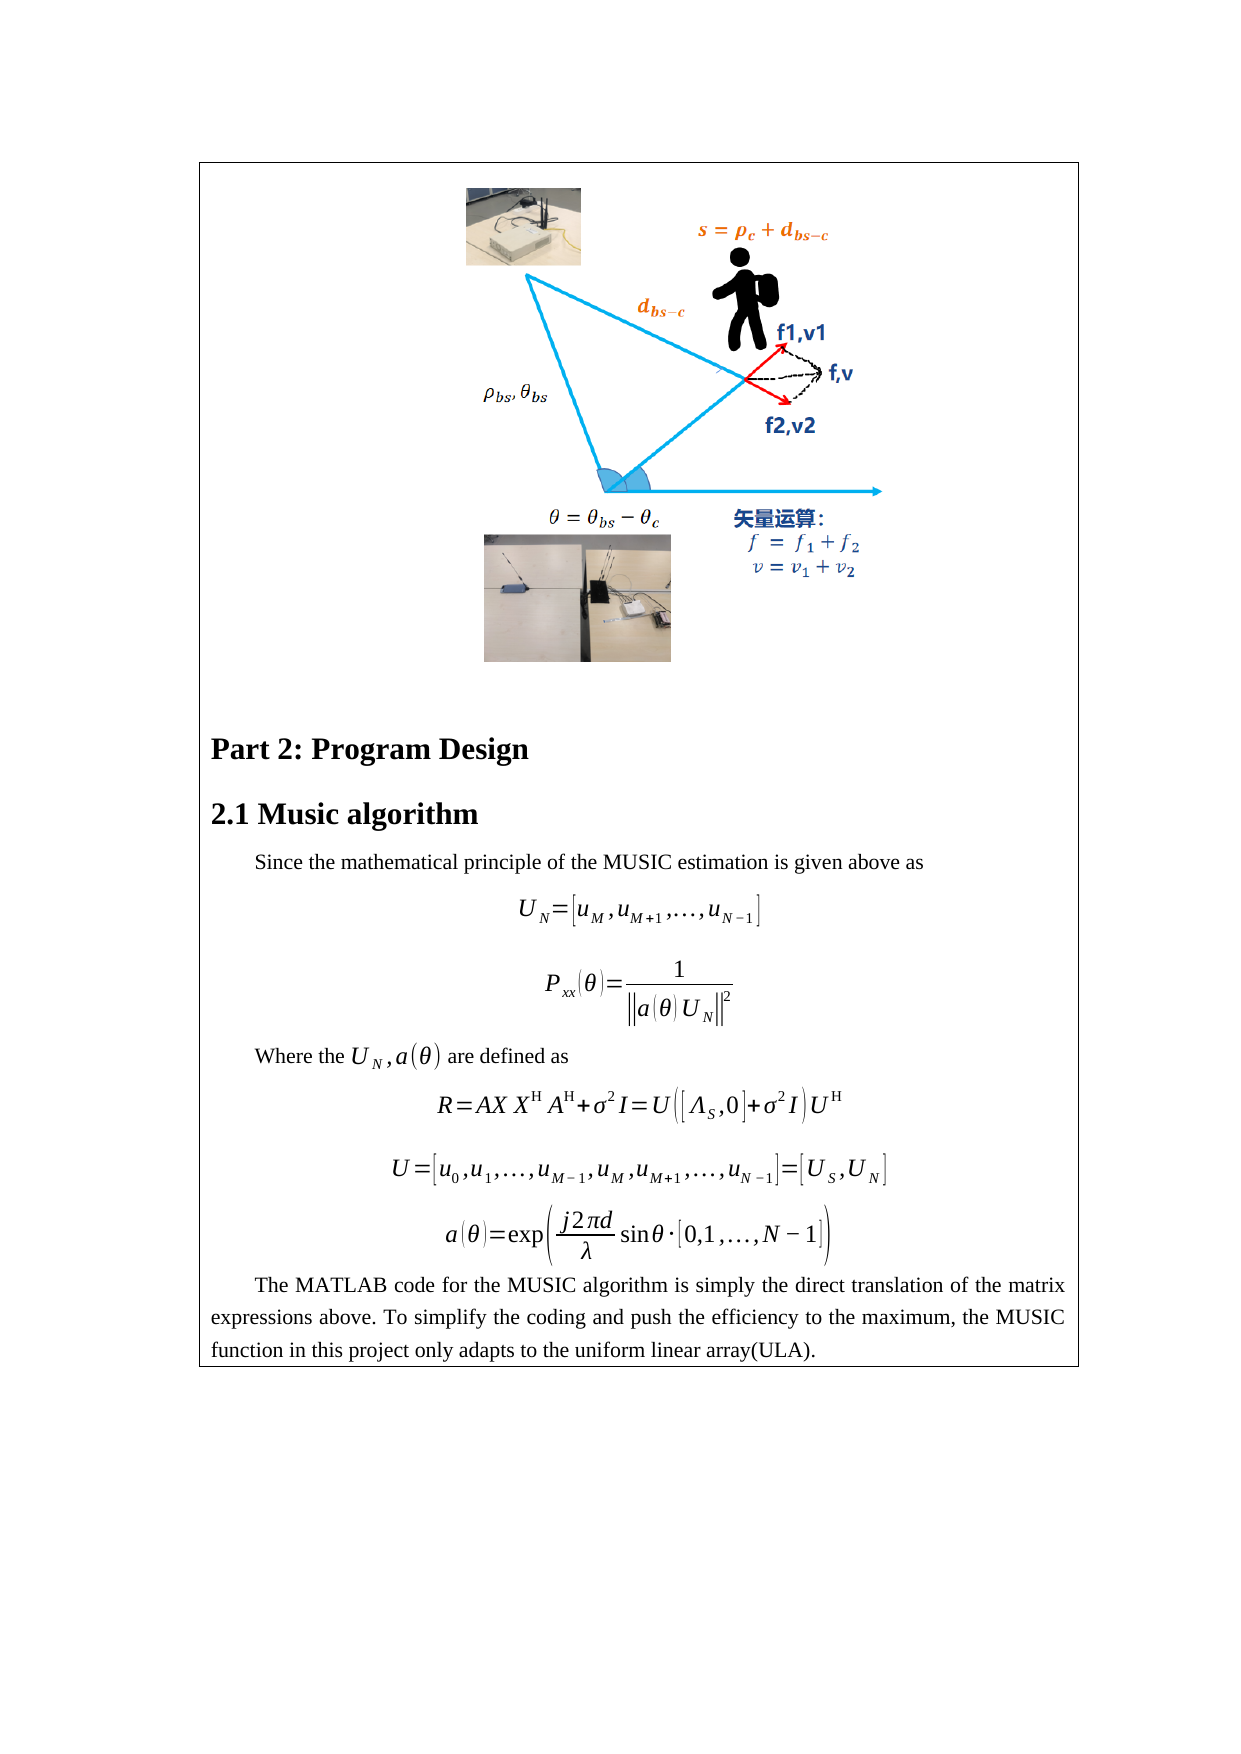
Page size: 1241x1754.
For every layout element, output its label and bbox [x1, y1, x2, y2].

picture [418, 163, 903, 707]
table_cell [200, 163, 1078, 1366]
